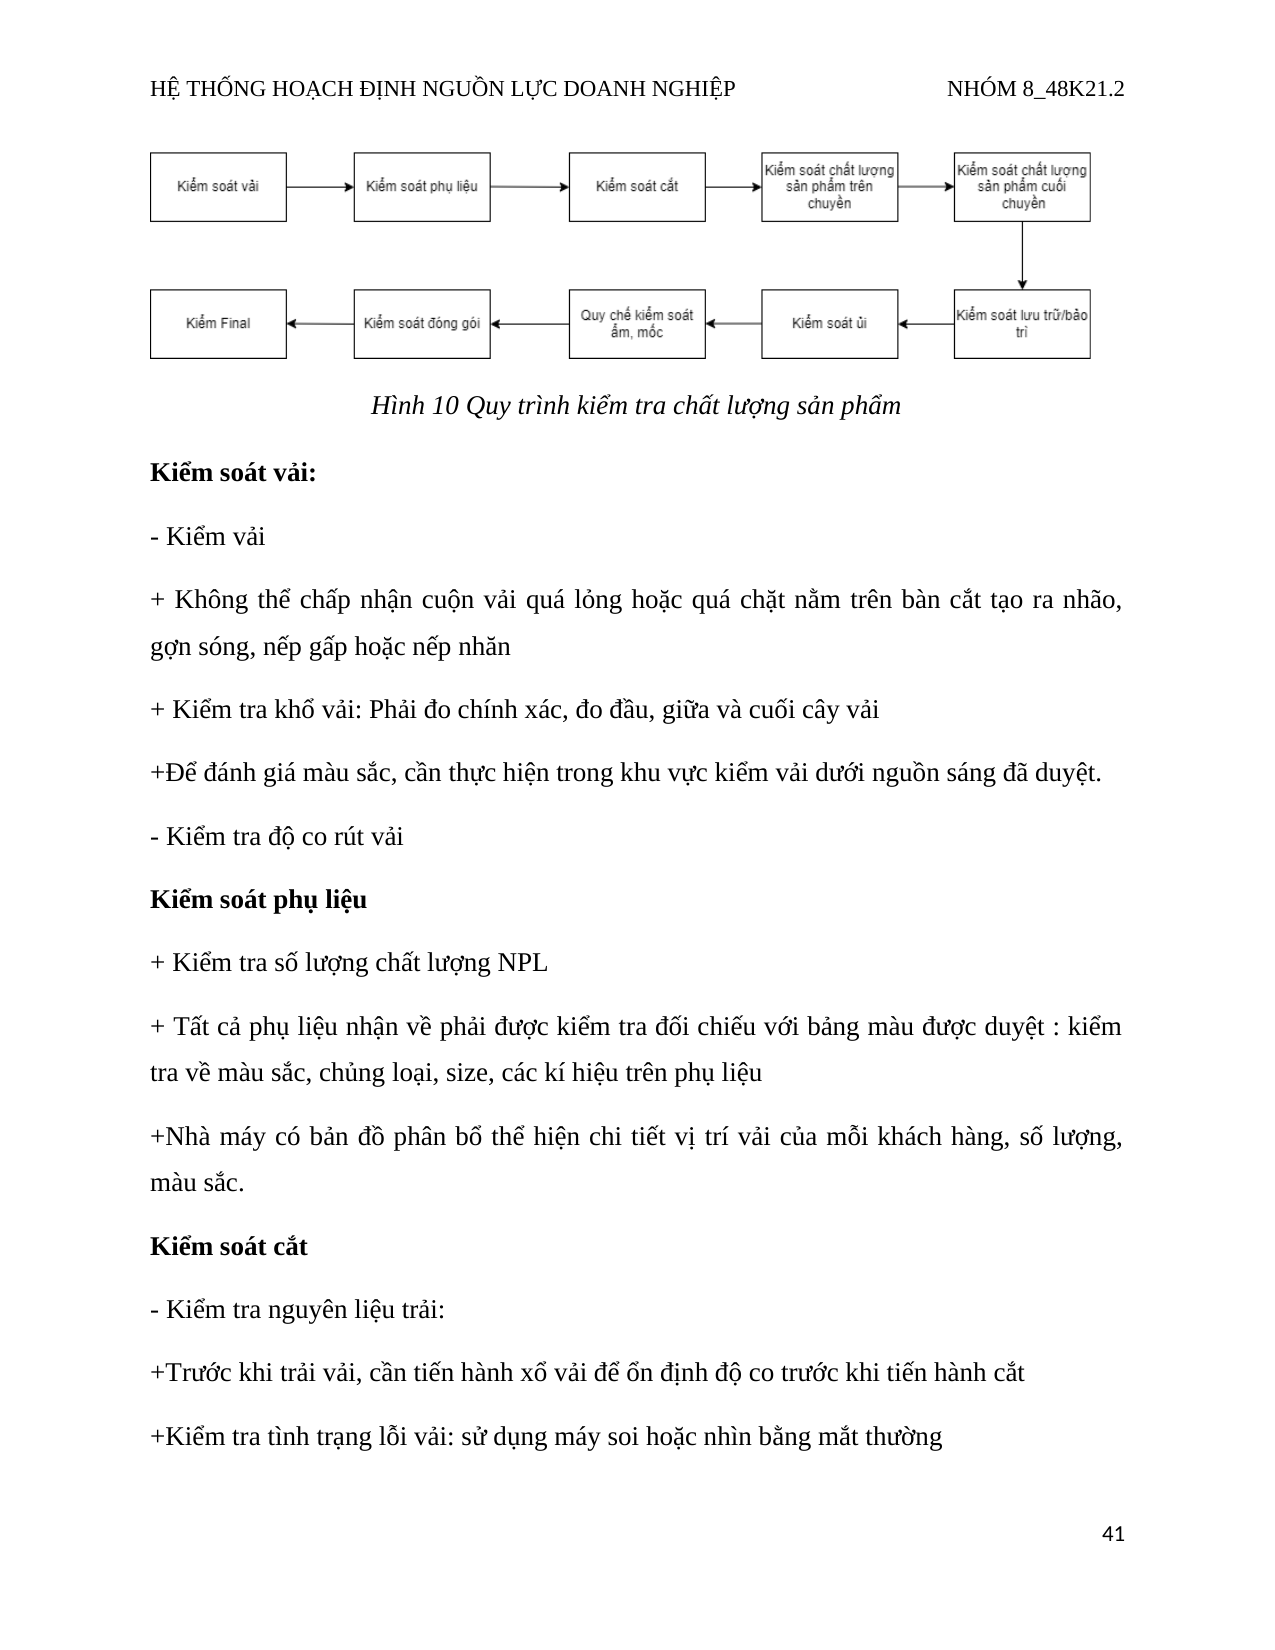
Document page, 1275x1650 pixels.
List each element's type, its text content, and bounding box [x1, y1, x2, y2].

text +Trước khi trải vải, cần tiến hành xổ vải để ổn định độ co trước khi tiến hành cắt [150, 1356, 1125, 1388]
text + Kiểm tra khổ vải: Phải đo chính xác, đo đầu, giữa và cuối cây vải [150, 693, 1125, 724]
text Kiểm soát phụ liệu [150, 883, 1125, 914]
text - Kiểm tra độ co rút vải [150, 820, 1125, 851]
text Kiểm soát vải: [150, 456, 1125, 488]
text + Kiểm tra số lượng chất lượng NPL [150, 946, 1125, 978]
text - Kiểm tra nguyên liệu trải: [150, 1293, 1125, 1324]
text +Kiểm tra tình trạng lỗi vải: sử dụng máy soi hoặc nhìn bằng mắt thường [150, 1420, 1125, 1451]
text - Kiểm vải [150, 520, 1125, 551]
text + Tất cả phụ liệu nhận về phải được kiểm tra đối chiếu với bảng màu được duyệt : kiểm tra về màu sắc, chủng loại, size, các kí hiệu trên phụ liệu [150, 1010, 1125, 1088]
text + Không thể chấp nhận cuộn vải quá lỏng hoặc quá chặt nằm trên bàn cắt tạo ra nhão, gợn sóng, nếp gấp hoặc nếp nhăn [150, 583, 1125, 661]
picture [150, 150, 1091, 359]
text +Nhà máy có bản đồ phân bổ thể hiện chi tiết vị trí vải của mỗi khách hàng, số lượng, màu sắc. [150, 1120, 1125, 1198]
text Kiểm soát cắt [150, 1230, 1125, 1261]
text Hình 10 Quy trình kiểm tra chất lượng sản phẩm [150, 389, 1125, 420]
text +Để đánh giá màu sắc, cần thực hiện trong khu vực kiểm vải dưới nguồn sáng đã duyệt. [150, 756, 1125, 788]
